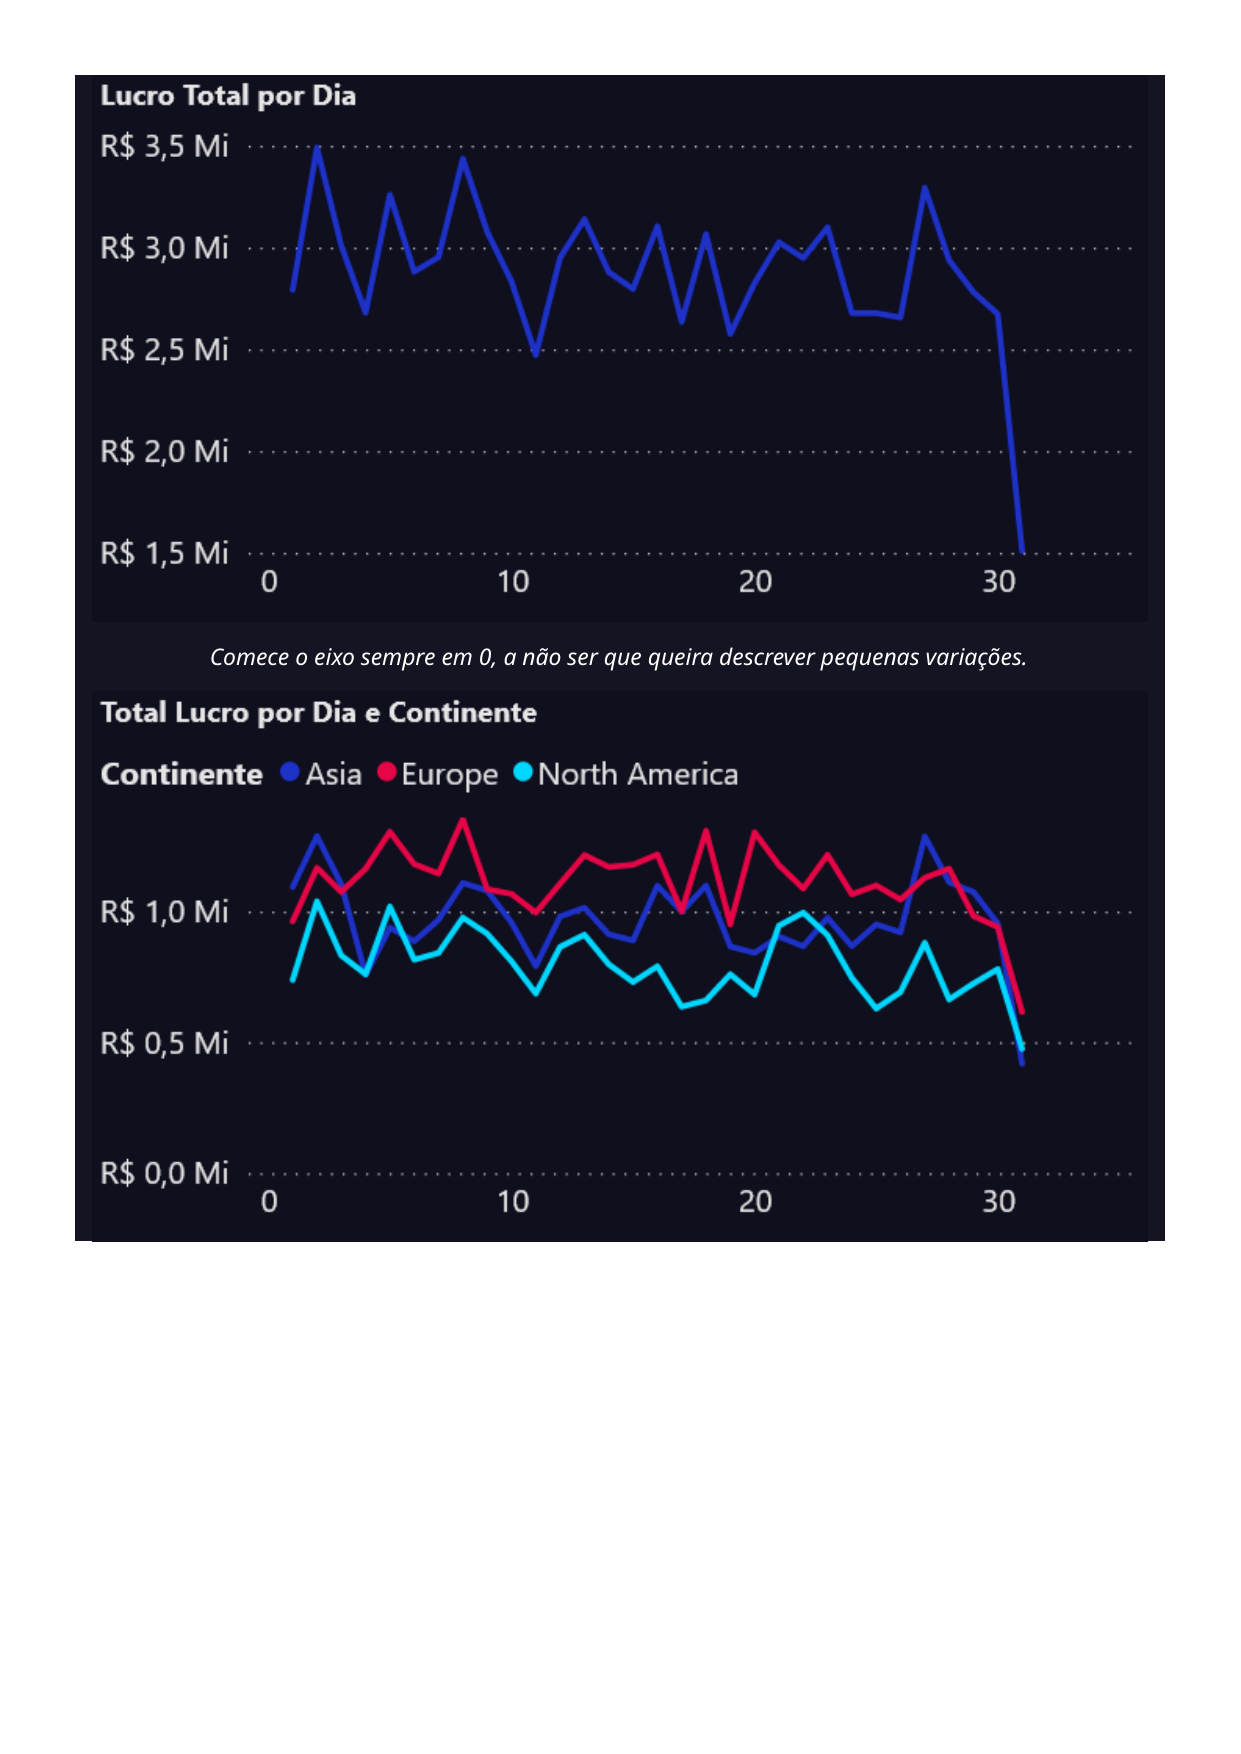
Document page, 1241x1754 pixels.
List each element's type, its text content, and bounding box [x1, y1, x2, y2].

picture [92, 75, 1149, 622]
text Comece o eixo sempre em 0, a não ser que queira descrever pequenas variações. [75, 641, 1165, 672]
picture [92, 691, 1149, 1242]
